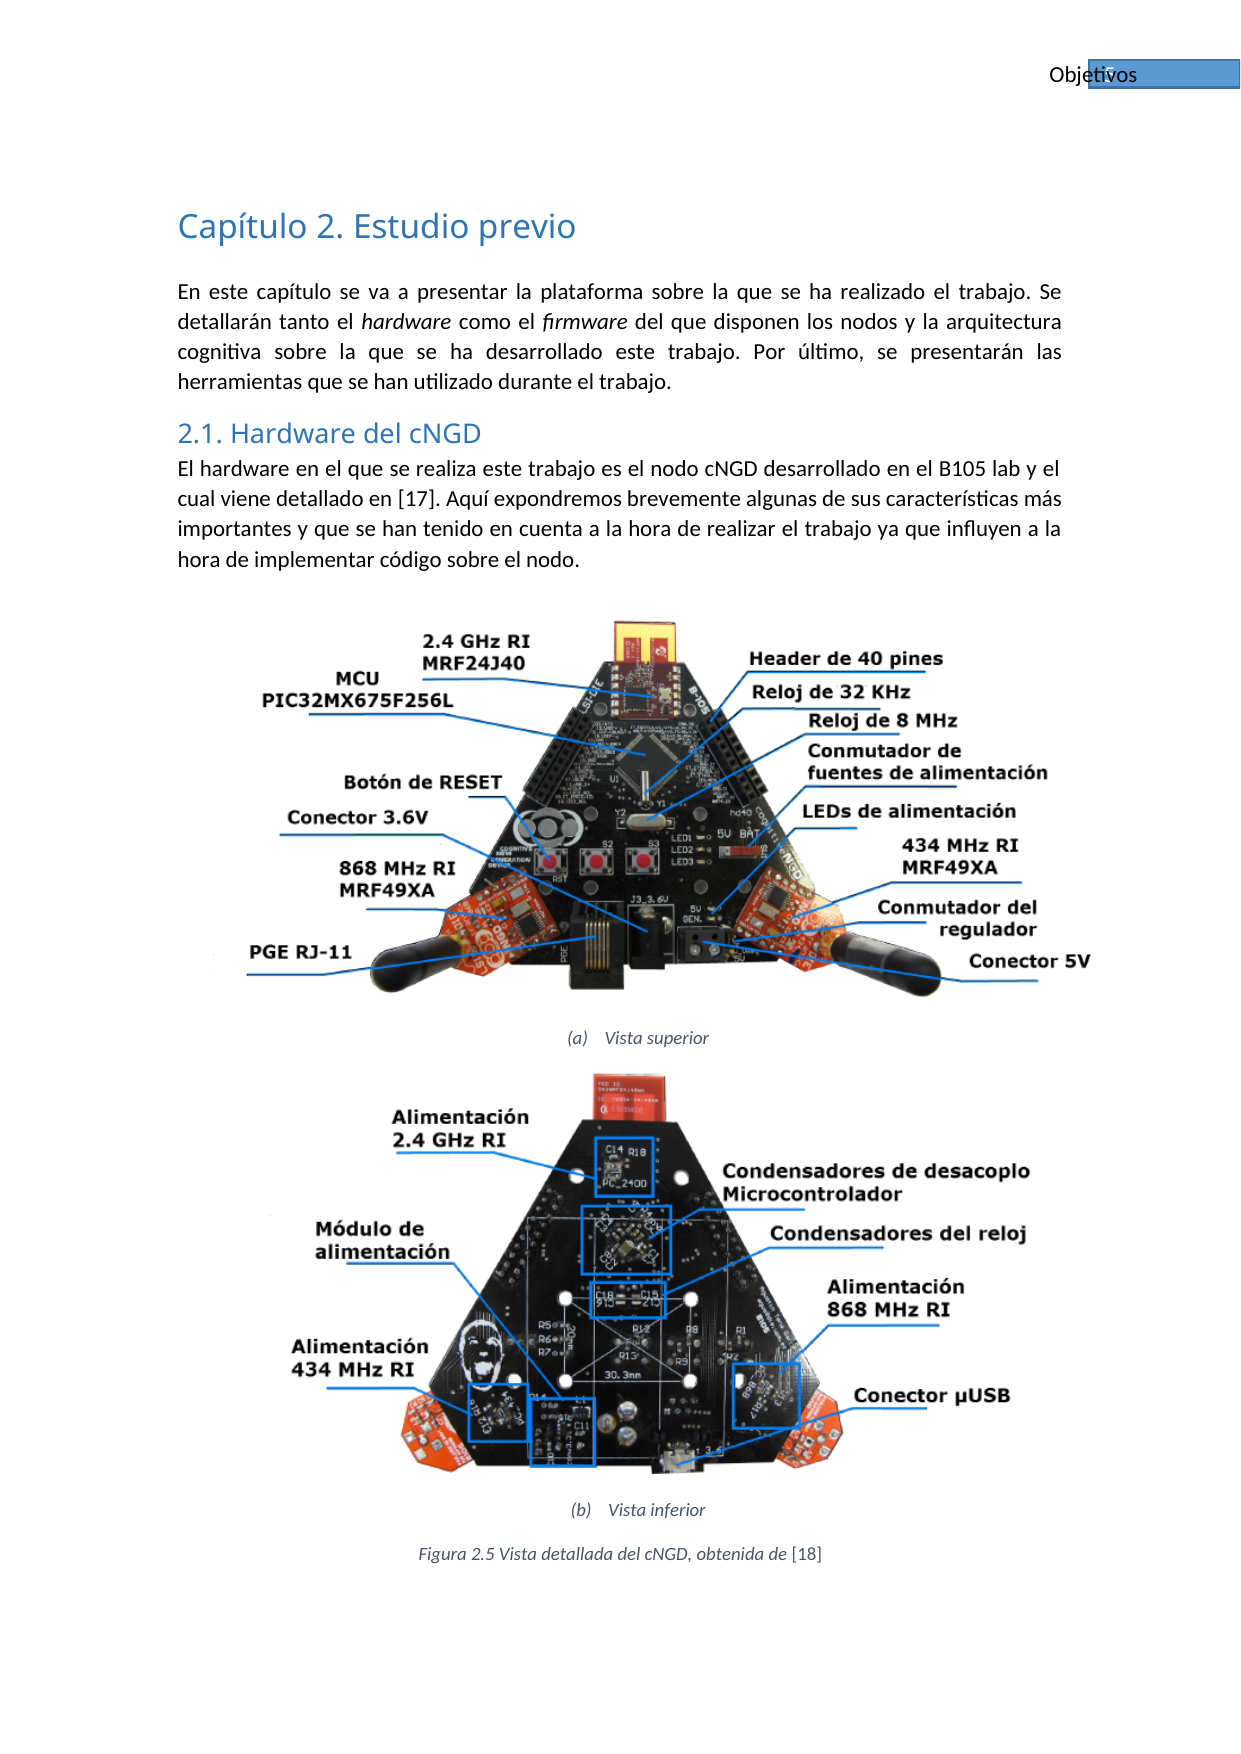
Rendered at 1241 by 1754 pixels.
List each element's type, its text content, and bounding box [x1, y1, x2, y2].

picture [177, 1069, 1107, 1480]
list Vista inferior [215, 1498, 1063, 1521]
text El hardware en el que se realiza este trabajo es el nodo cNGD desarrollado en el B105 lab y el cual viene detallado en [17]. Aquí expondremos brevemente algunas de sus características más importantes y que se han tenido en cuenta a la hora de realizar el trabajo ya que influyen a la hora de implementar código sobre el nodo. [177, 454, 1063, 573]
list Vista superior [215, 1026, 1063, 1049]
subtitle Estudio previo [177, 203, 1063, 248]
text En este capítulo se va a presentar la plataforma sobre la que se ha realizado el trabajo. Se detallarán tanto el hardware como el firmware del que disponen los nodos y la arquitectura cognitiva sobre la que se ha desarrollado este trabajo. Por último, se presentarán las herramientas que se han utilizado durante el trabajo. [177, 277, 1063, 395]
subtitle Hardware del cNGD [177, 414, 1063, 451]
picture [177, 591, 1121, 1008]
